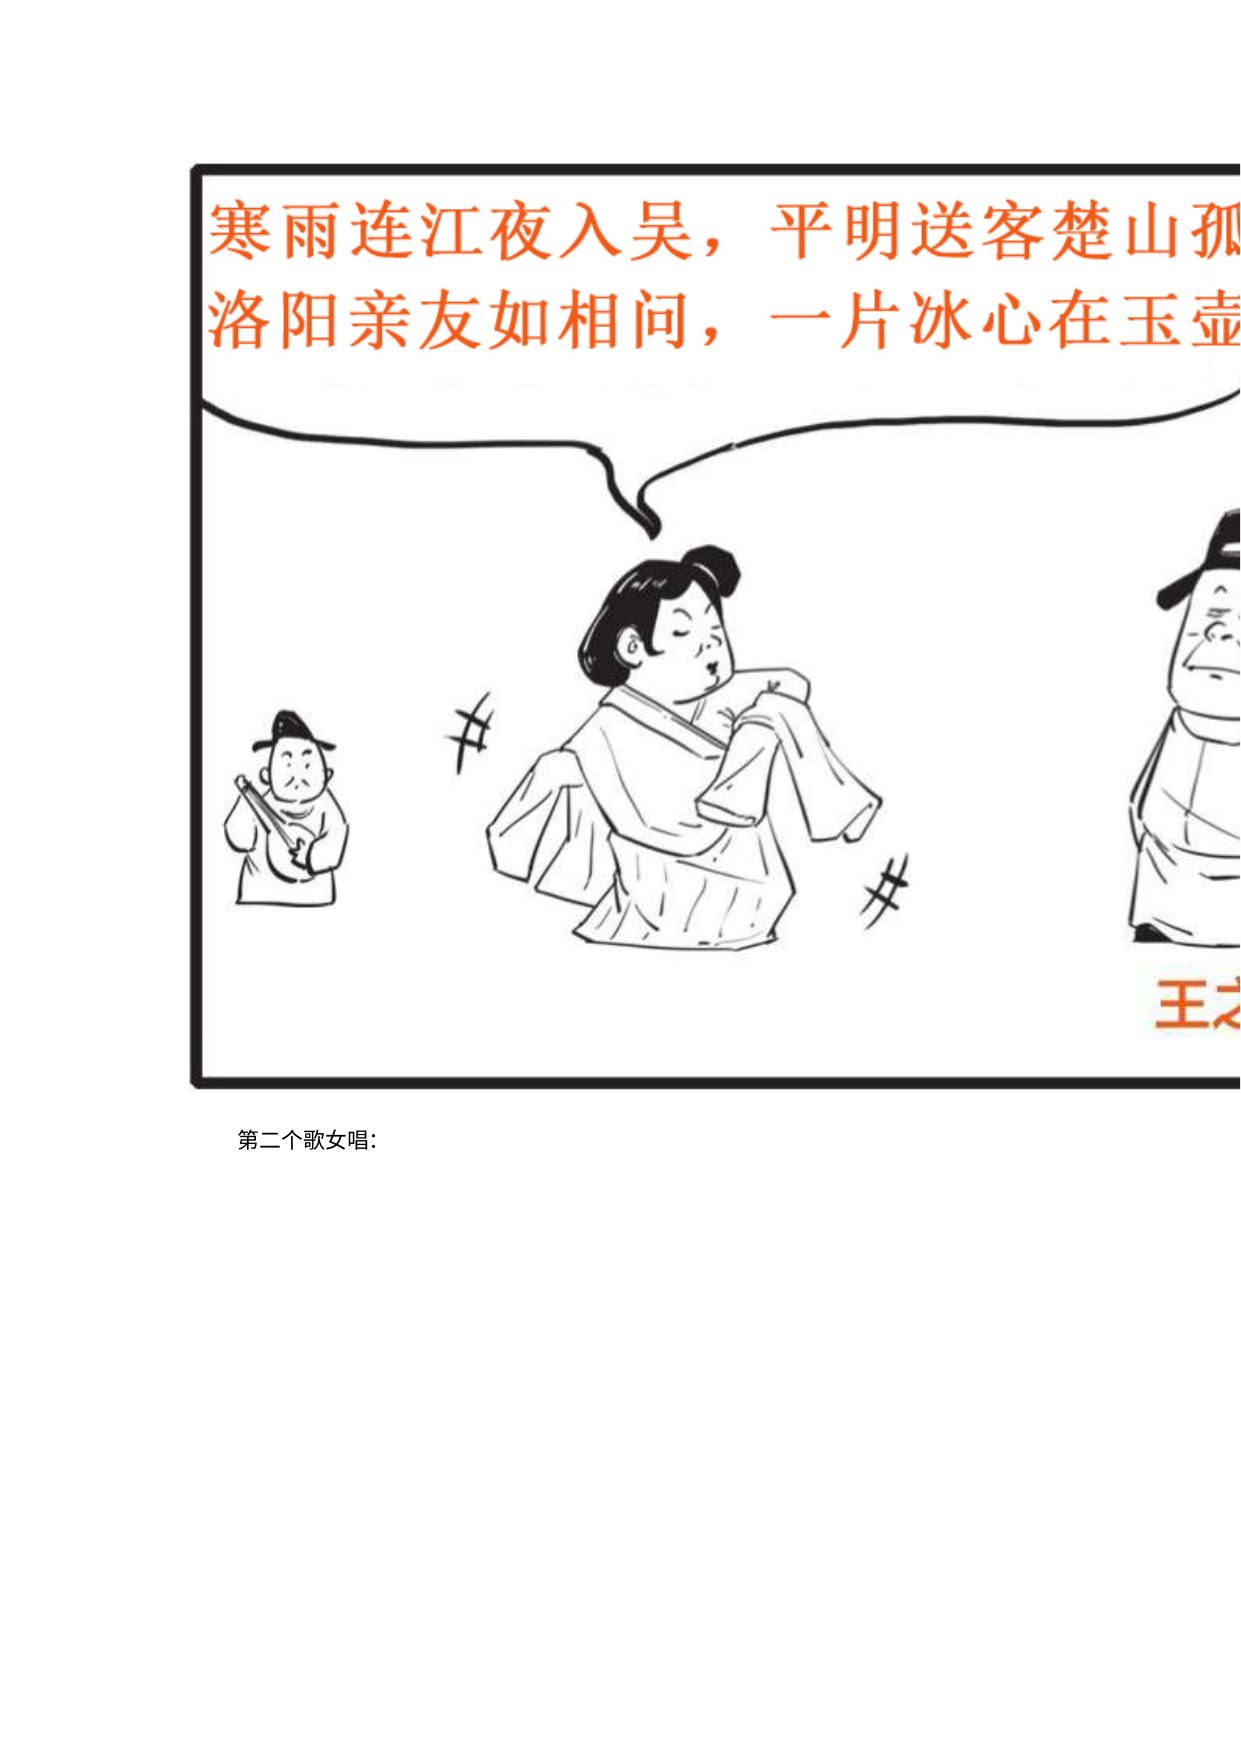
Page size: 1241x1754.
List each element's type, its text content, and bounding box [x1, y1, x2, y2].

text 第二个歌女唱： [187, 1123, 1053, 1155]
picture [187, 162, 1241, 1091]
